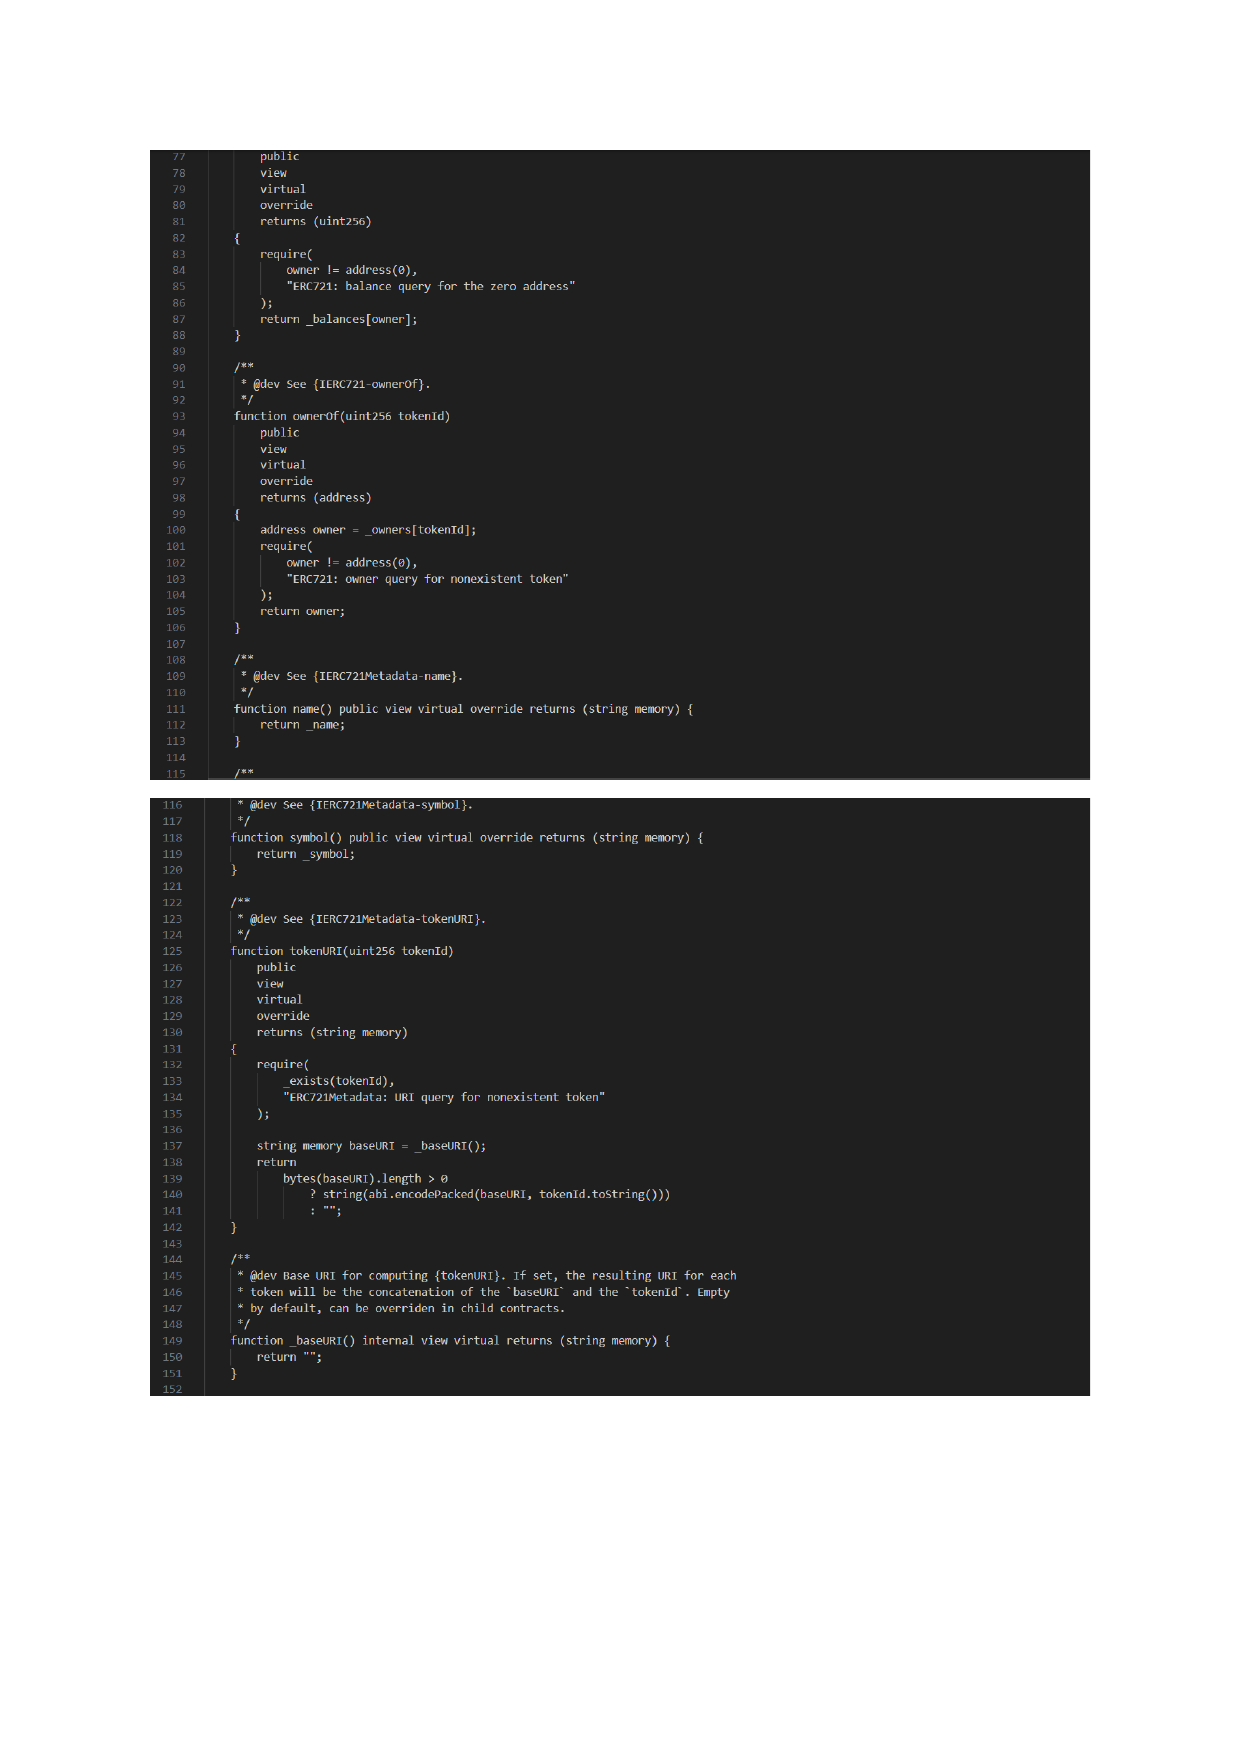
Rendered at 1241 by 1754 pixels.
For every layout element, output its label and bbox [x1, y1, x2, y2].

picture [150, 798, 1091, 1396]
picture [150, 150, 1091, 780]
